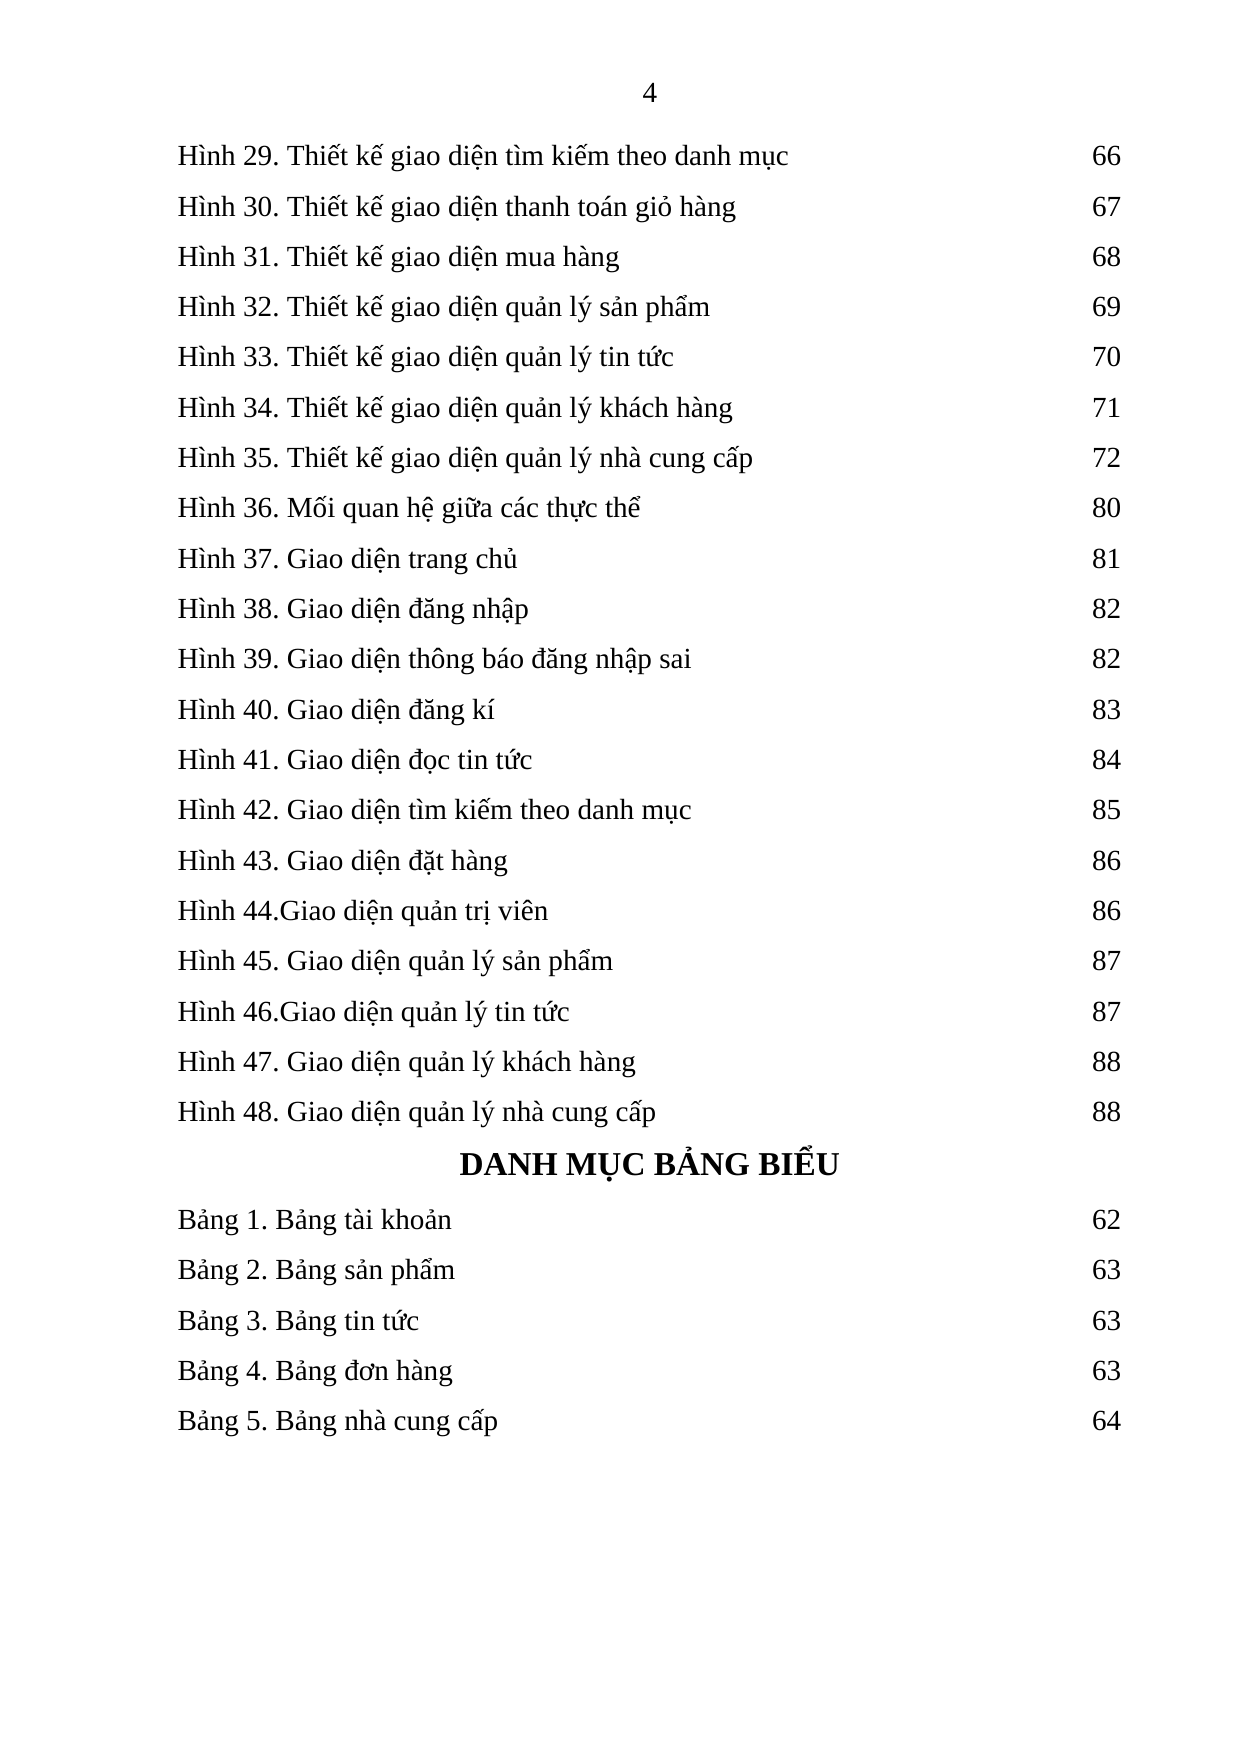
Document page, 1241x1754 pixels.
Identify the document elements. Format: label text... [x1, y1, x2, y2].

text DANH MỤC BẢNG BIỂU [177, 1144, 1122, 1183]
